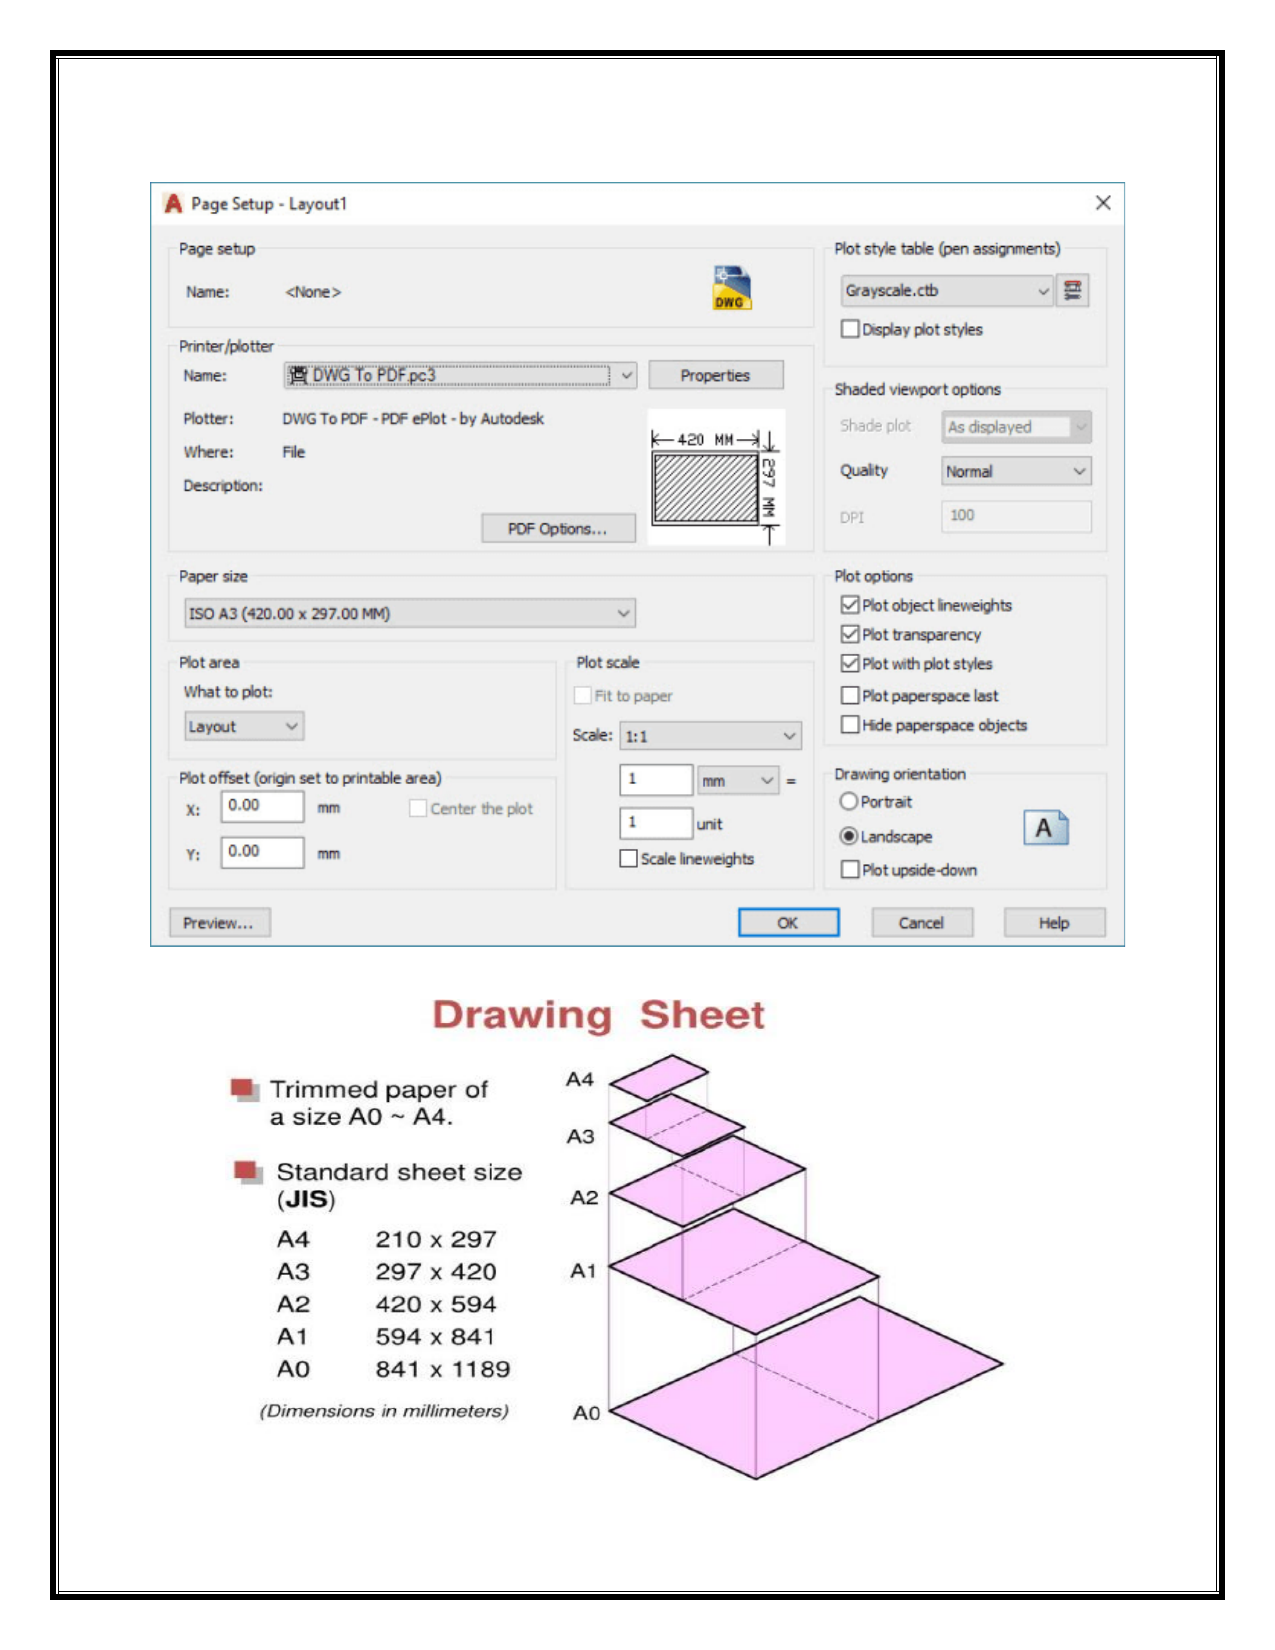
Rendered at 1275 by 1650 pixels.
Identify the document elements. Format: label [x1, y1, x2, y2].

picture [225, 999, 1025, 1481]
picture [150, 182, 1125, 947]
